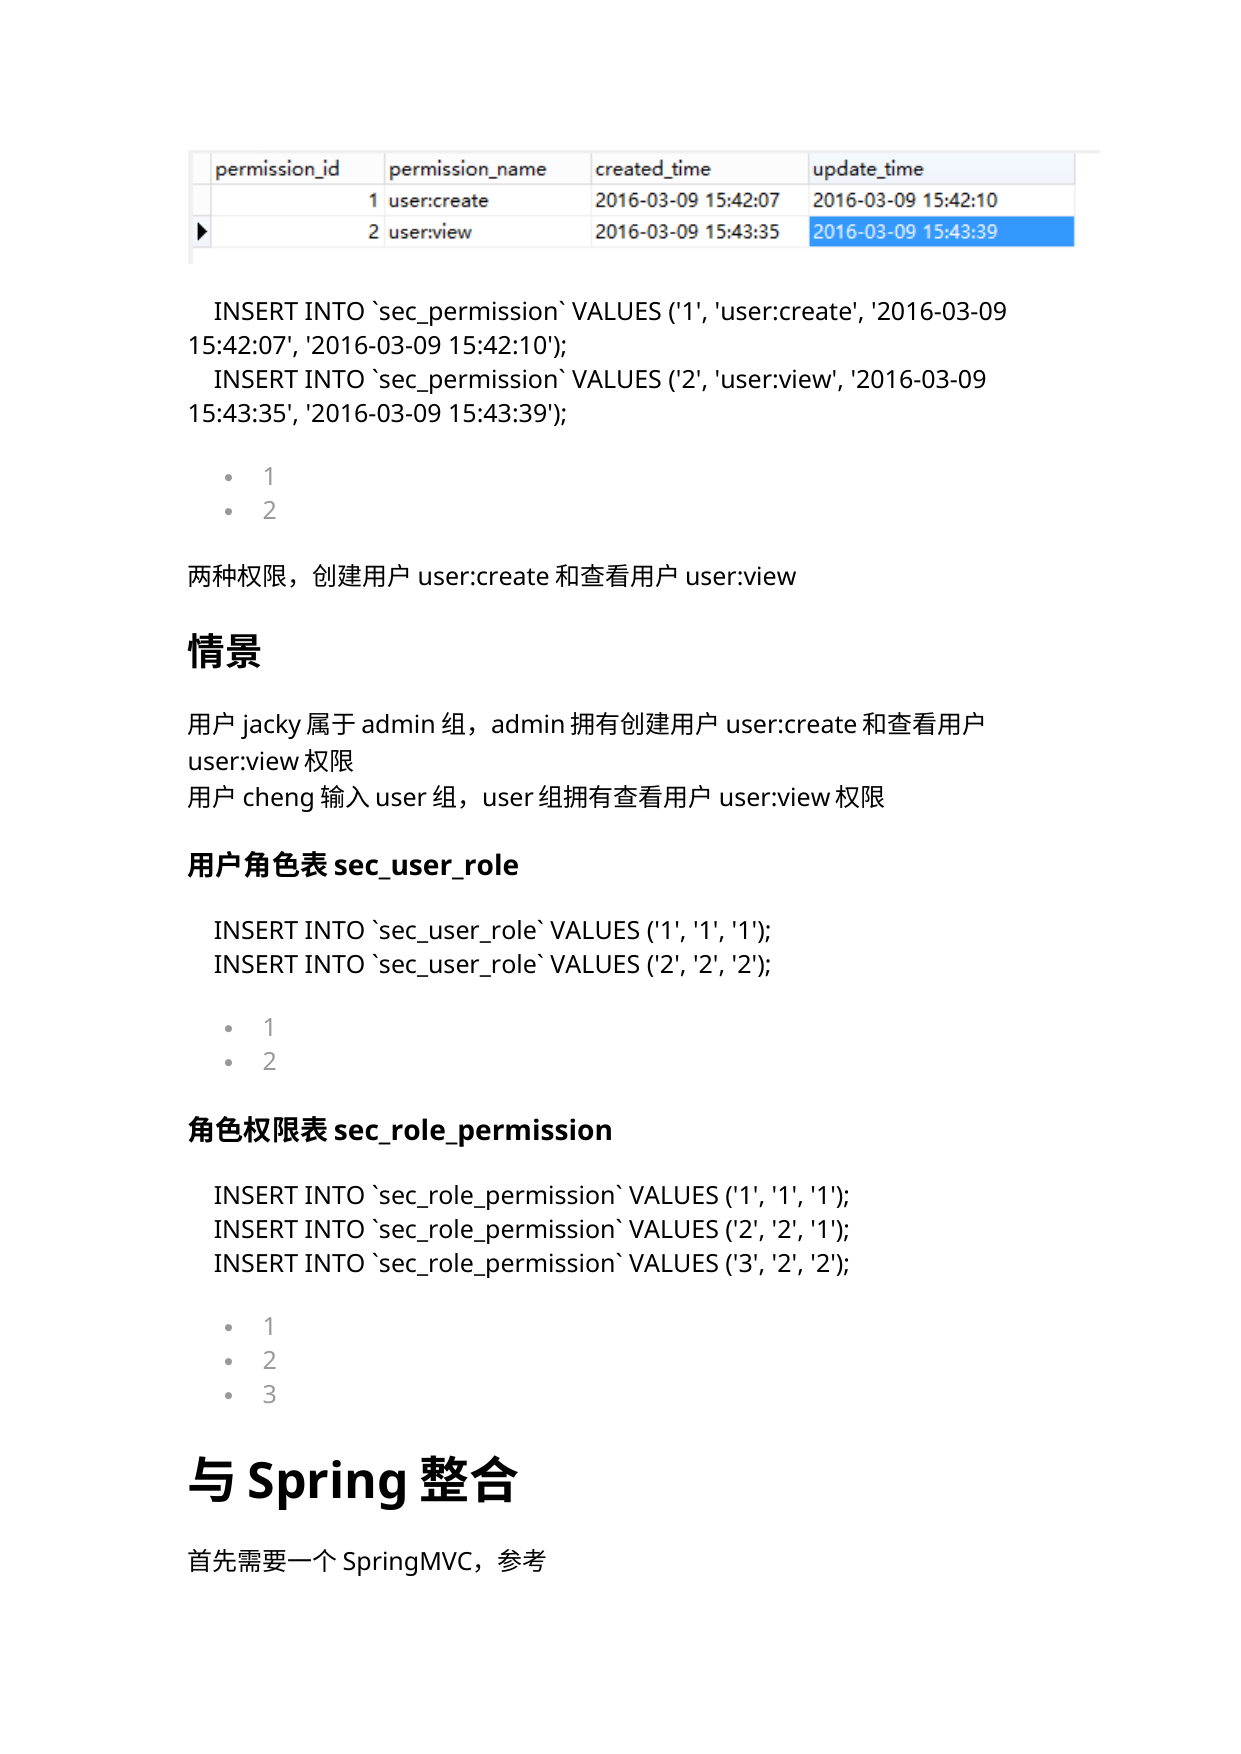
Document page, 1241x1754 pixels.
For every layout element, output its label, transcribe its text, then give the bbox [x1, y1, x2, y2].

text 首先需要一个SpringMVC，参考 [187, 1542, 1053, 1578]
text INSERT INTO `sec_role_permission` VALUES ('1', '1', '1'); [187, 1177, 1053, 1211]
text INSERT INTO `sec_role_permission` VALUES ('3', '2', '2'); [187, 1245, 1053, 1279]
list 1 [225, 1010, 1053, 1044]
text 情景 [187, 621, 1053, 676]
picture [187, 150, 1100, 264]
text INSERT INTO `sec_role_permission` VALUES ('2', '2', '1'); [187, 1211, 1053, 1245]
text 用户jacky属于admin组，admin拥有创建用户user:create和查看用户user:view权限 用户cheng输入user组，user组拥有查看用户user:view权限 [187, 705, 1053, 813]
text INSERT INTO `sec_permission` VALUES ('2', 'user:view', '2016-03-09 15:43:35', '2016-03-09 15:43:39'); [187, 361, 1053, 429]
text INSERT INTO `sec_permission` VALUES ('1', 'user:create', '2016-03-09 15:42:07', '2016-03-09 15:42:10'); [187, 293, 1053, 361]
text 与Spring整合 [187, 1440, 1053, 1513]
text INSERT INTO `sec_user_role` VALUES ('2', '2', '2'); [187, 947, 1053, 981]
list 2 [225, 1044, 1053, 1078]
text INSERT INTO `sec_user_role` VALUES ('1', '1', '1'); [187, 913, 1053, 947]
list 3 [225, 1377, 1053, 1411]
text 用户角色表sec_user_role [187, 843, 1053, 883]
list 1 [225, 1309, 1053, 1343]
list 2 [225, 1343, 1053, 1377]
list 1 [225, 459, 1053, 493]
text 角色权限表sec_role_permission [187, 1107, 1053, 1148]
text 两种权限，创建用户user:create和查看用户user:view [187, 556, 1053, 592]
list 2 [225, 493, 1053, 527]
